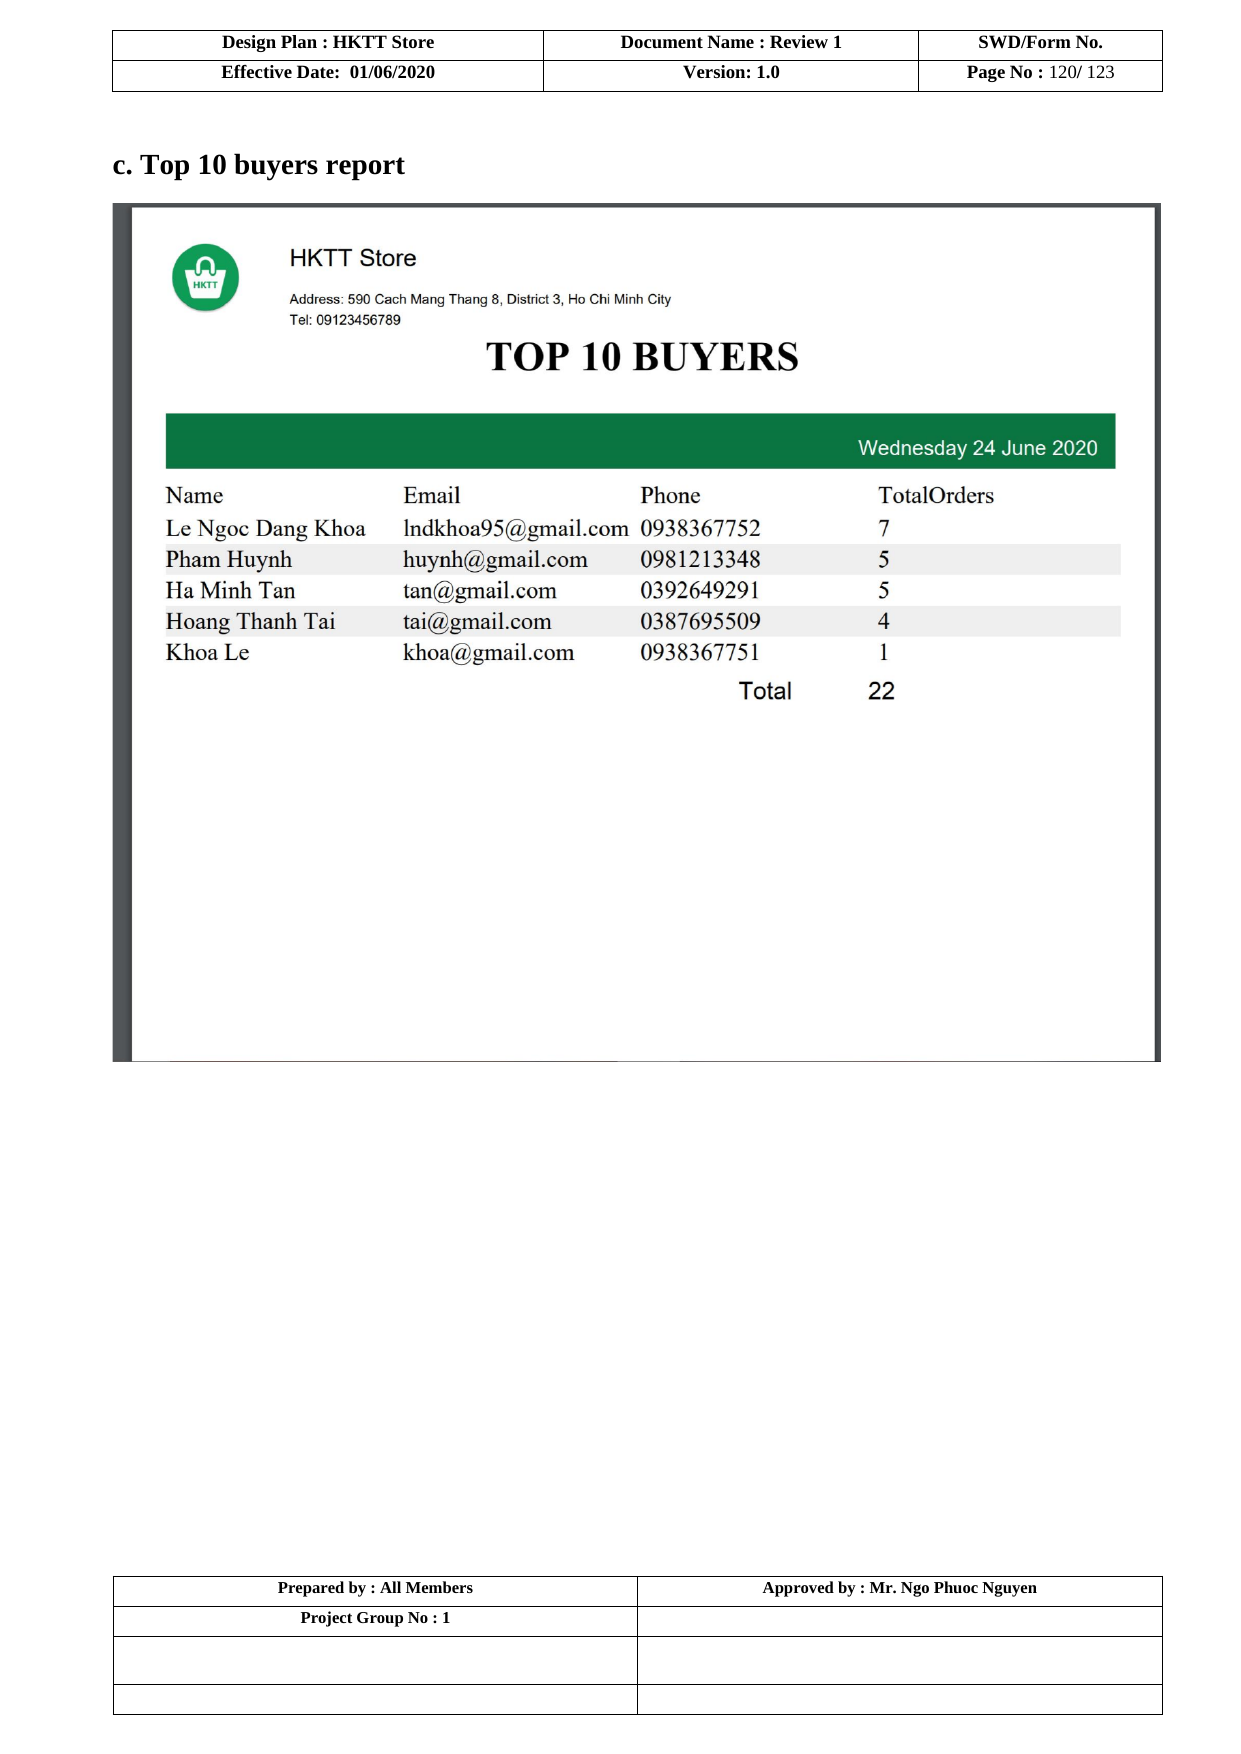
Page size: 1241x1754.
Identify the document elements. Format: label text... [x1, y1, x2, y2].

picture [112, 203, 1161, 1062]
subtitle c. Top 10 buyers report [112, 147, 1162, 181]
